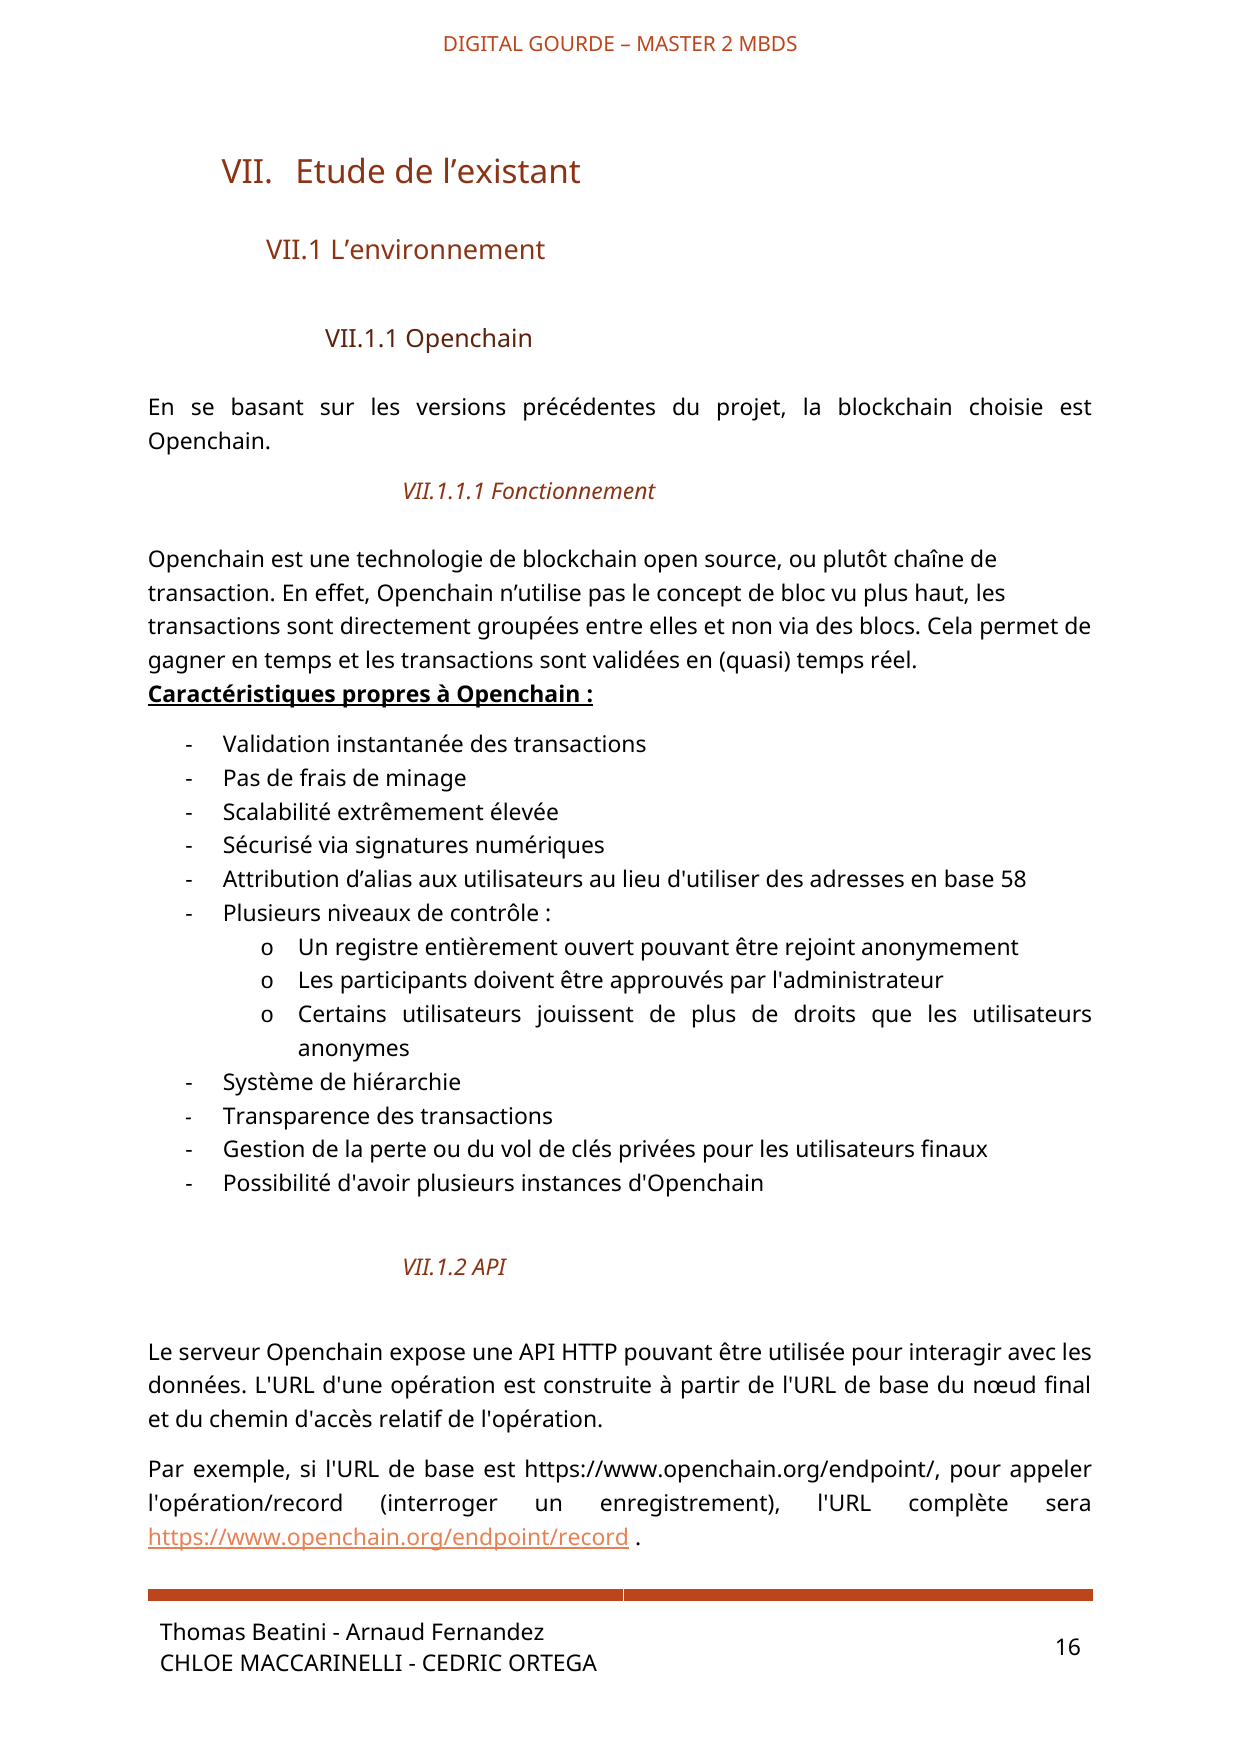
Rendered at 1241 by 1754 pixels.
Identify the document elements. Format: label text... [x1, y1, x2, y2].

list Un registre entièrement ouvert pouvant être rejoint anonymement [260, 931, 1093, 962]
list Transparence des transactions [185, 1100, 1093, 1131]
list Système de hiérarchie [185, 1066, 1093, 1097]
text Openchain est une technologie de blockchain open source, ou plutôt chaîne de transaction. En effet, Openchain n’utilise pas le concept de bloc vu plus haut, les transactions sont directement groupées entre elles et non via des blocs. Cela permet de gagner en temps et les transactions sont validées en (quasi) temps réel. Caractéristiques propres à Openchain : [148, 543, 1093, 709]
list Plusieurs niveaux de contrôle : [185, 897, 1093, 928]
list Sécurisé via signatures numériques [185, 829, 1093, 861]
list Attribution d’alias aux utilisateurs au lieu d'utiliser des adresses en base 58 [185, 863, 1093, 894]
list Possibilité d'avoir plusieurs instances d'Openchain [185, 1167, 1093, 1198]
list Pas de frais de minage [185, 762, 1093, 793]
text Par exemple, si l'URL de base est https://www.openchain.org/endpoint/, pour appeler l'opération/record (interroger un enregistrement), l'URL complète sera https://www.openchain.org/endpoint/record . [148, 1453, 1093, 1552]
list Scalabilité extrêmement élevée [185, 796, 1093, 827]
list Gestion de la perte ou du vol de clés privées pour les utilisateurs finaux [185, 1133, 1093, 1165]
list Les participants doivent être approuvés par l'administrateur [260, 964, 1093, 996]
text Le serveur Openchain expose une API HTTP pouvant être utilisée pour interagir avec les données. L'URL d'une opération est construite à partir de l'URL de base du nœud final et du chemin d'accès relatif de l'opération. [148, 1336, 1093, 1434]
list Validation instantanée des transactions [185, 728, 1093, 759]
subtitle VII.1.1 Openchain [325, 321, 1093, 354]
list Certains utilisateurs jouissent de plus de droits que les utilisateurs anonymes [260, 998, 1093, 1063]
subtitle VII.1.1.1 Fonctionnement [402, 475, 1093, 540]
subtitle VII.1.2 API [402, 1251, 1093, 1283]
text En se basant sur les versions précédentes du projet, la blockchain choisie est Openchain. [148, 391, 1093, 456]
subtitle VII.1 L’environnement [266, 230, 1093, 267]
subtitle Etude de l’existant [221, 148, 1093, 193]
